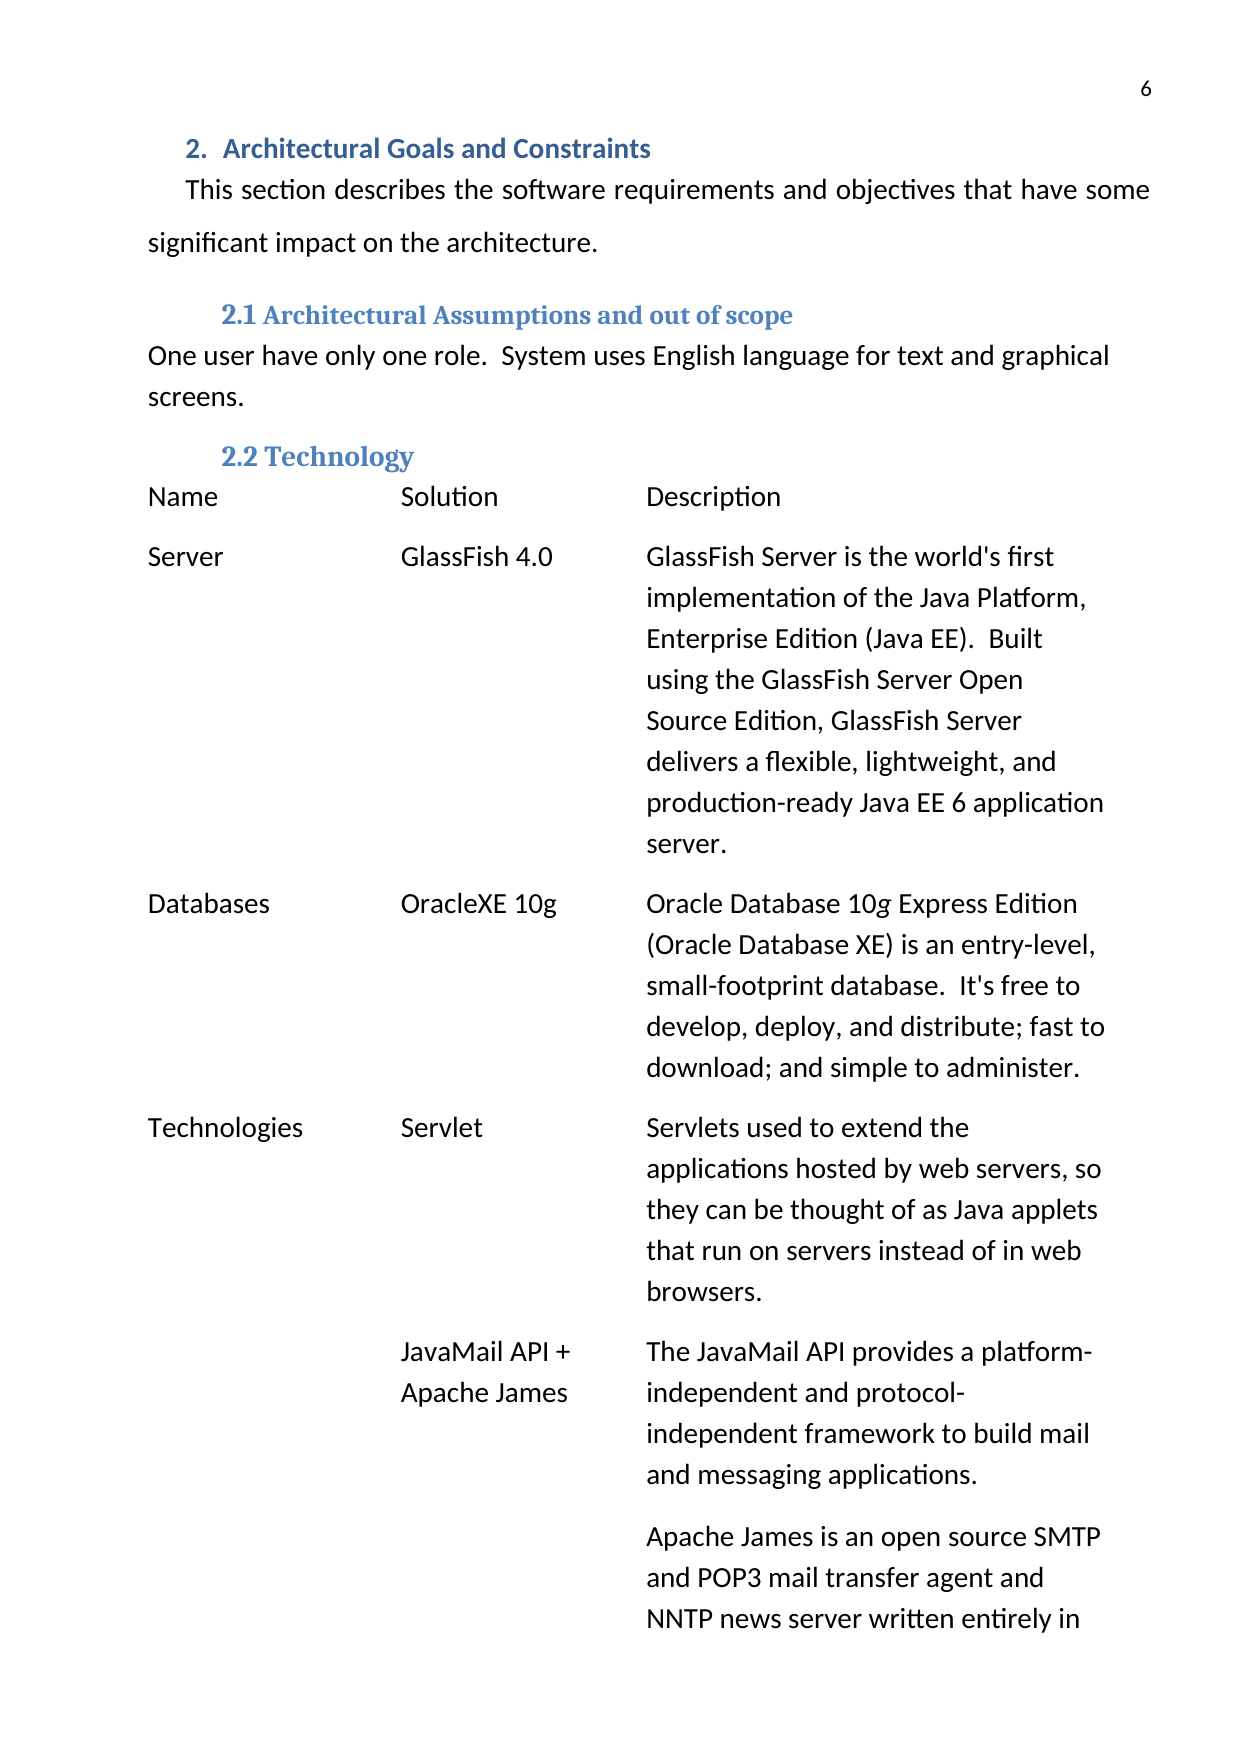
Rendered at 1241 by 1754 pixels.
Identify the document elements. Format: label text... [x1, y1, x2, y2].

text One user have only one role. System uses English language for text and graphical screens. [148, 337, 1152, 413]
subtitle 2.1 Architectural Assumptions and out of scope [148, 298, 1152, 332]
table_cell GlassFish 4.0 [389, 539, 635, 885]
subtitle Architectural Goals and Constraints [185, 130, 1152, 165]
table_cell Oracle Database 10g Express Edition (Oracle Database XE) is an entry-level, small-footprint database. It's free to develop, deploy, and distribute; fast to download; and simple to administer. [635, 885, 1122, 1109]
table_cell Server [136, 539, 389, 885]
table_cell Servlets used to extend the applications hosted by web servers, so they can be thought of as Java applets that run on servers instead of in web browsers. [635, 1110, 1122, 1333]
table_header Description [635, 478, 1122, 538]
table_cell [389, 1334, 635, 1665]
table_cell OracleXE 10g [389, 885, 635, 1109]
subtitle 2.2 Technology [148, 440, 1152, 473]
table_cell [635, 1334, 1122, 1665]
table_cell GlassFish Server is the world's first implementation of the Java Platform, Enterprise Edition (Java EE). Built using the GlassFish Server Open Source Edition, GlassFish Server delivers a flexible, lightweight, and production-ready Java EE 6 application server. [635, 539, 1122, 885]
text This section describes the software requirements and objectives that have some significant impact on the architecture. [148, 171, 1152, 260]
table_header Name [136, 478, 389, 538]
table_cell Servlet [389, 1110, 635, 1333]
table_cell Technologies [136, 1110, 389, 1665]
table_cell Databases [136, 885, 389, 1109]
table_header Solution [389, 478, 635, 538]
